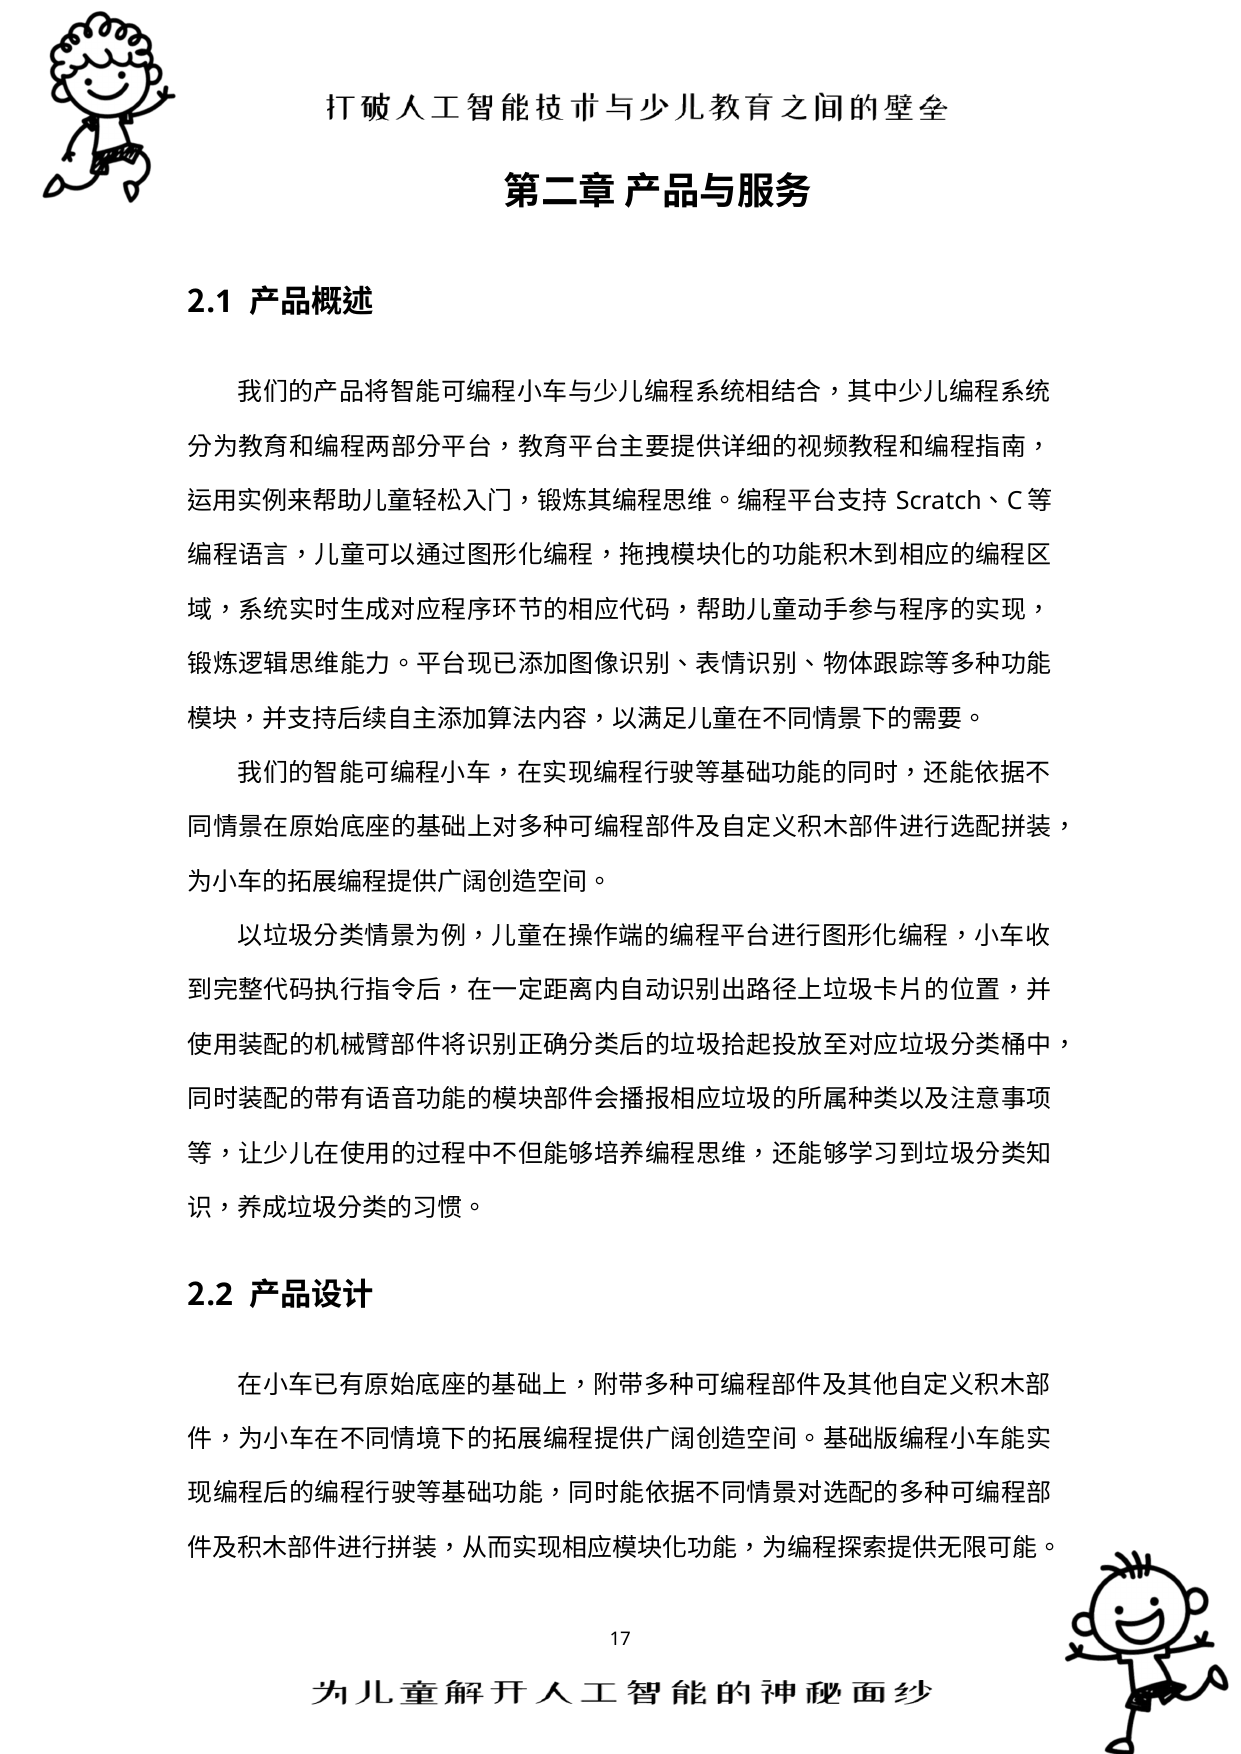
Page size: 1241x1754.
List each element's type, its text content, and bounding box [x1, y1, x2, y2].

picture [288, 1640, 952, 1754]
subtitle 2.2 产品设计 [187, 1269, 1053, 1314]
text 以垃圾分类情景为例，儿童在操作端的编程平台进行图形化编程，小车收到完整代码执行指令后，在一定距离内自动识别出路径上垃圾卡片的位置，并使用装配的机械臂部件将识别正确分类后的垃圾拾起投放至对应垃圾分类桶中，同时装配的带有语音功能的模块部件会播报相应垃圾的所属种类以及注意事项等，让少儿在使用的过程中不但能够培养编程思维，还能够学习到垃圾分类知识，养成垃圾分类的习惯。 [187, 916, 1053, 1224]
text 我们的产品将智能可编程小车与少儿编程系统相结合，其中少儿编程系统分为教育和编程两部分平台，教育平台主要提供详细的视频教程和编程指南，运用实例来帮助儿童轻松入门，锻炼其编程思维。编程平台支持 Scratch、C等编程语言，儿童可以通过图形化编程，拖拽模块化的功能积木到相应的编程区域，系统实时生成对应程序环节的相应代码，帮助儿童动手参与程序的实现，锻炼逻辑思维能力。平台现已添加图像识别、表情识别、物体跟踪等多种功能模块，并支持后续自主添加算法内容，以满足儿童在不同情景下的需要。 [187, 372, 1053, 734]
picture [1001, 1535, 1241, 1754]
text 在小车已有原始底座的基础上，附带多种可编程部件及其他自定义积木部件，为小车在不同情境下的拓展编程提供广阔创造空间。基础版编程小车能实现编程后的编程行驶等基础功能，同时能依据不同情景对选配的多种可编程部件及积木部件进行拼装，从而实现相应模块化功能，为编程探索提供无限可能。 [187, 1364, 1053, 1563]
text 我们的智能可编程小车，在实现编程行驶等基础功能的同时，还能依据不同情景在原始底座的基础上对多种可编程部件及自定义积木部件进行选配拼装，为小车的拓展编程提供广阔创造空间。 [187, 752, 1053, 897]
subtitle 2.1 产品概述 [187, 277, 1053, 322]
picture [319, 40, 1008, 147]
picture [1, 0, 245, 224]
subtitle 第二章 产品与服务 [187, 161, 1053, 215]
